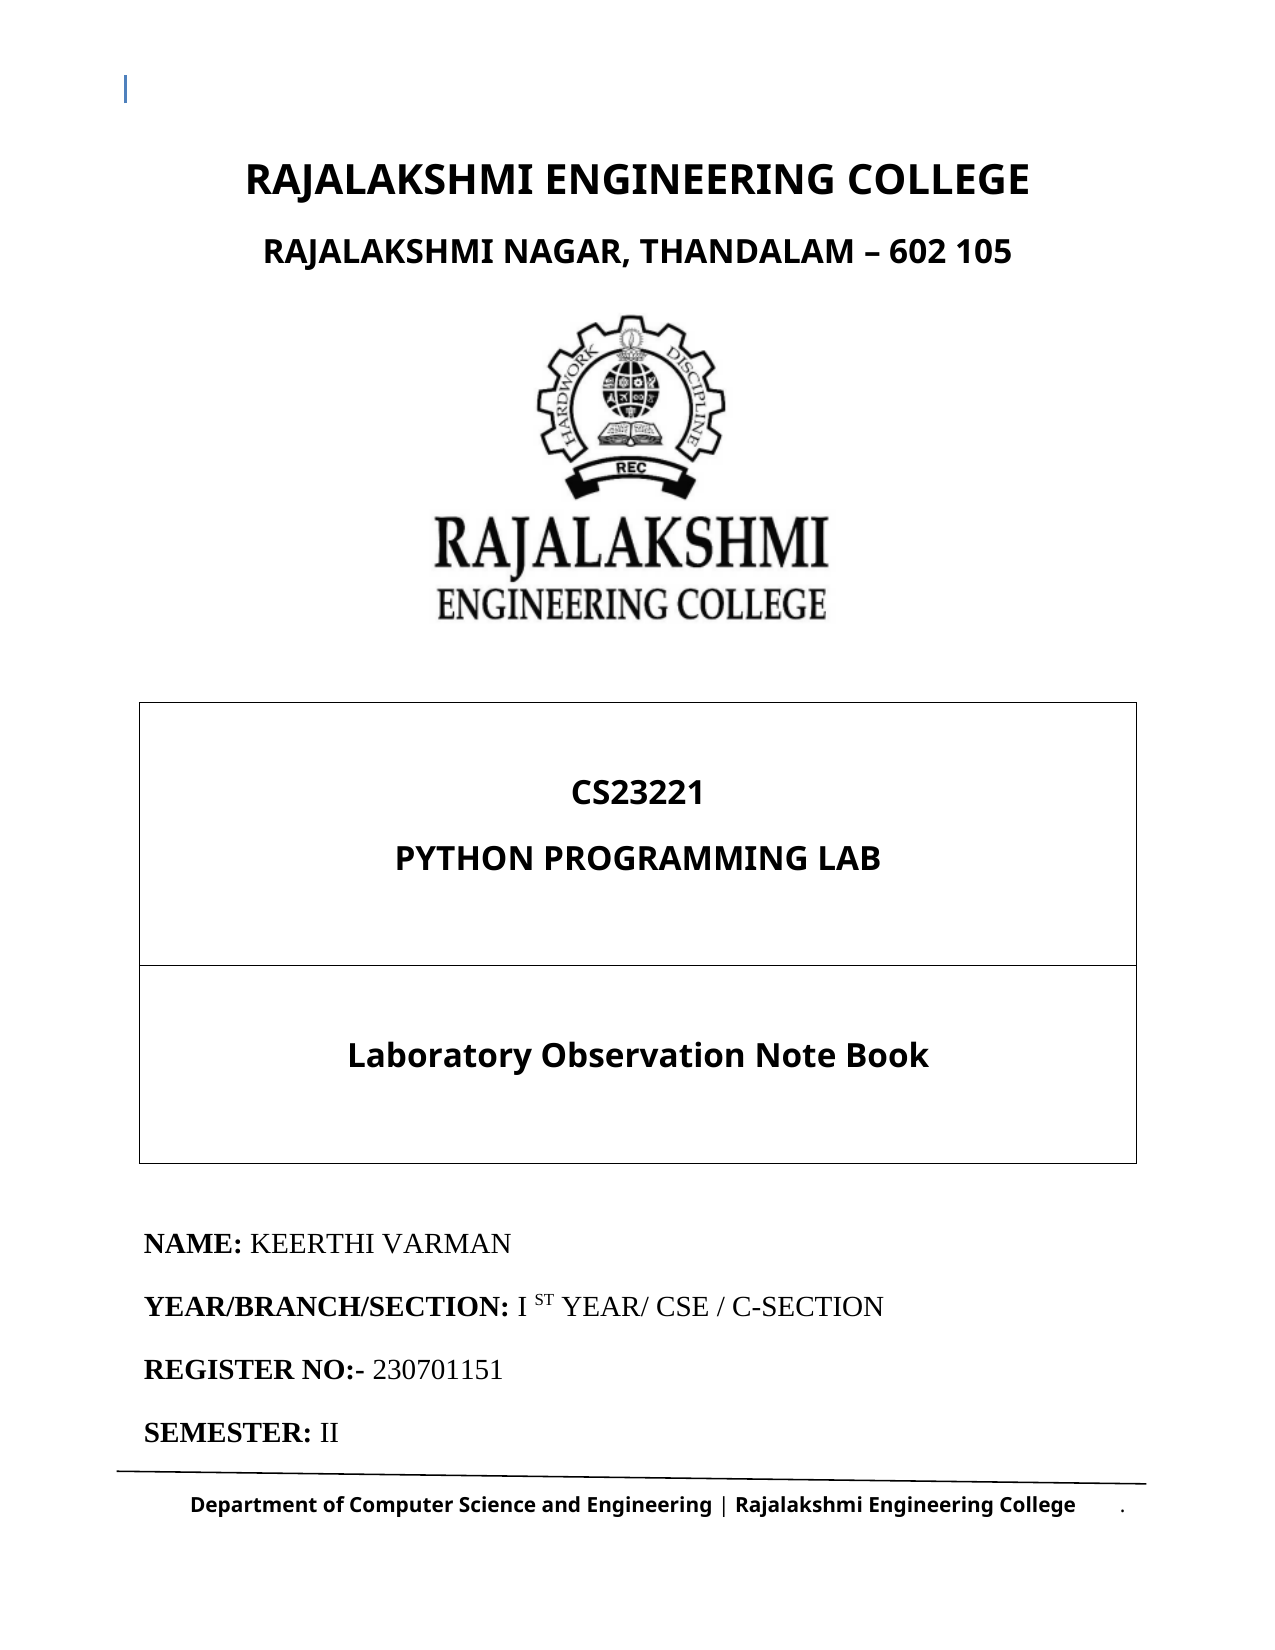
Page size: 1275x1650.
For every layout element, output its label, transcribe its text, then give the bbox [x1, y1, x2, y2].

subtitle YEAR/BRANCH/SECTION: I ST YEAR/ CSE / C-SECTION [122, 1289, 1125, 1323]
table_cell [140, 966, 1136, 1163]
subtitle SEMESTER: II [122, 1415, 1125, 1448]
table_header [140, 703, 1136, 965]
text RAJALAKSHMI ENGINEERING COLLEGE [150, 150, 1125, 207]
subtitle NAME: KEERTHI VARMAN [122, 1227, 1125, 1260]
picture [394, 293, 880, 633]
text RAJALAKSHMI NAGAR, THANDALAM – 602 105 [150, 228, 1125, 273]
subtitle REGISTER NO:- 230701151 [122, 1352, 1125, 1386]
